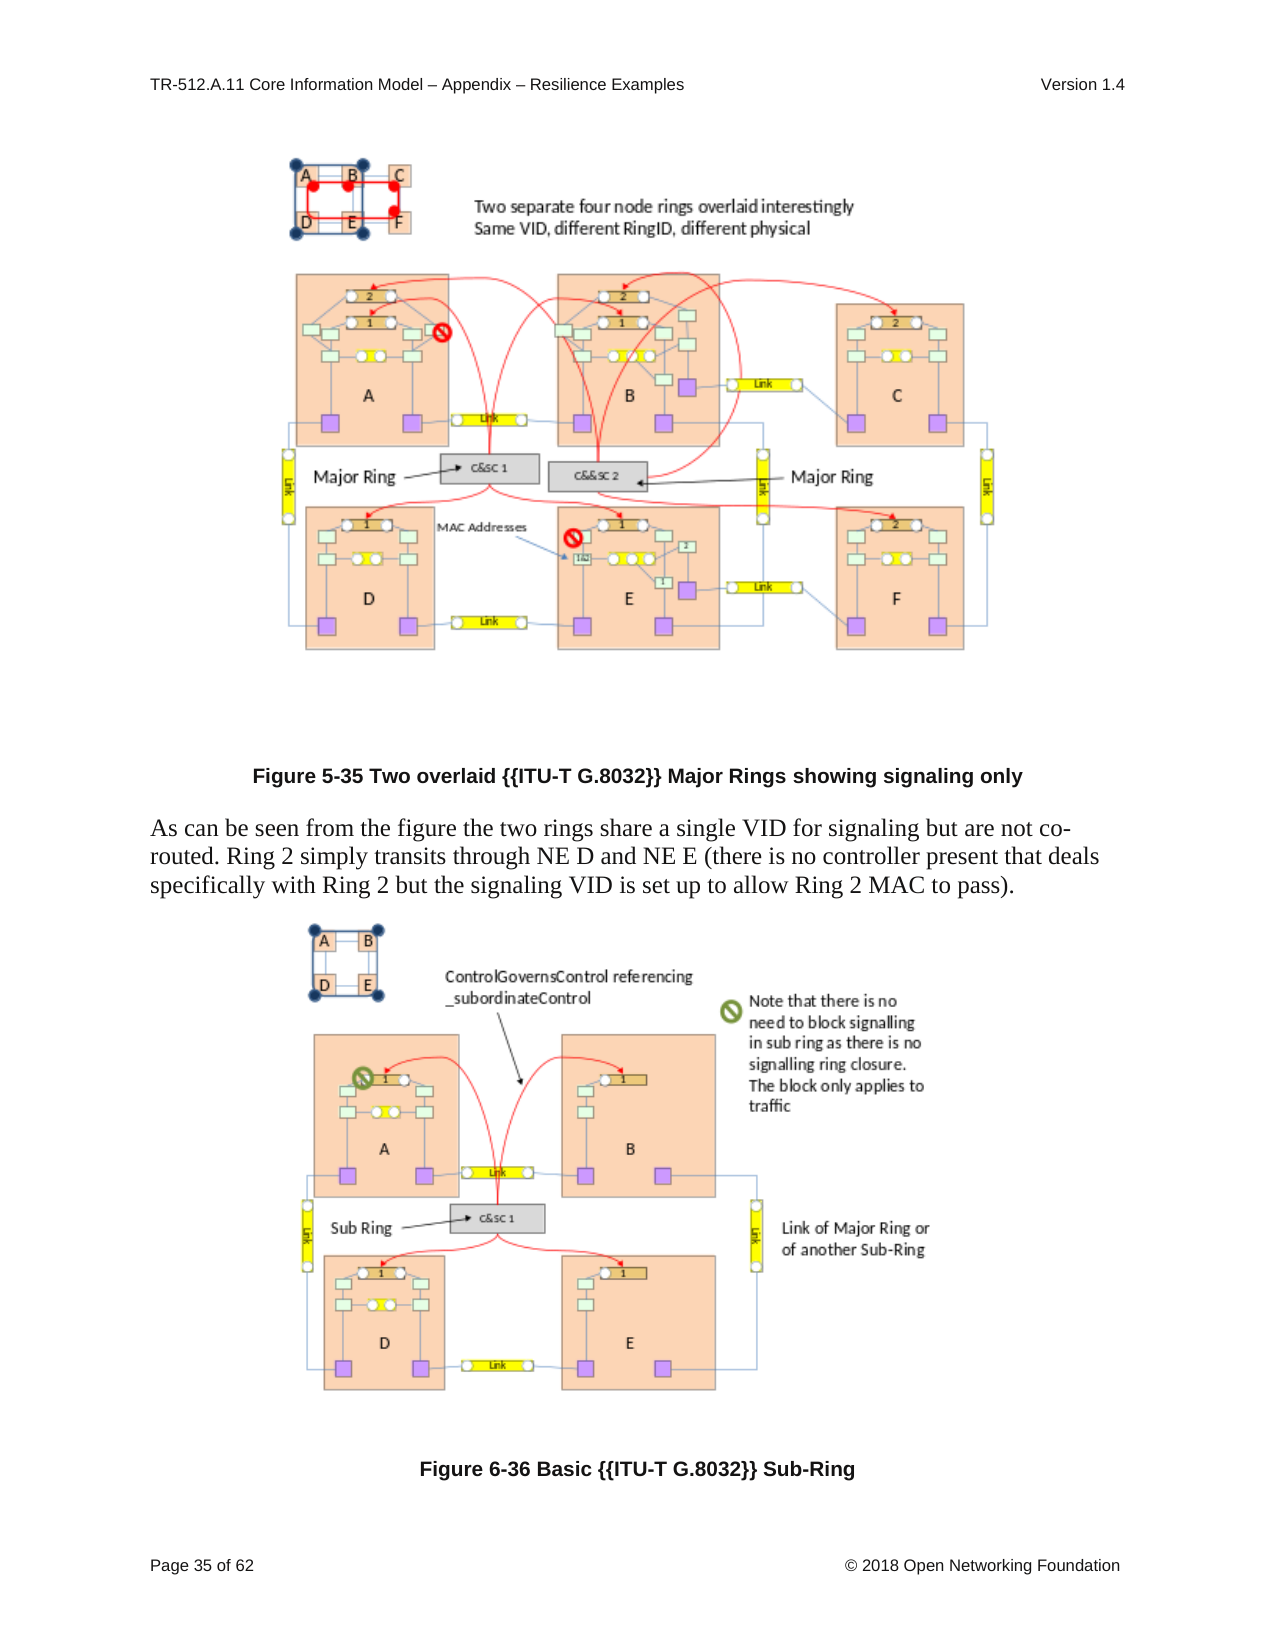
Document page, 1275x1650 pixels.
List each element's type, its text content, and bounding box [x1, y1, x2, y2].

text As can be seen from the figure the two rings share a single VID for signaling but are not co-routed. Ring 2 simply transits through NE D and NE E (there is no controller present that deals specifically with Ring 2 but the signaling VID is set up to allow Ring 2 MAC to pass). [150, 813, 1125, 899]
